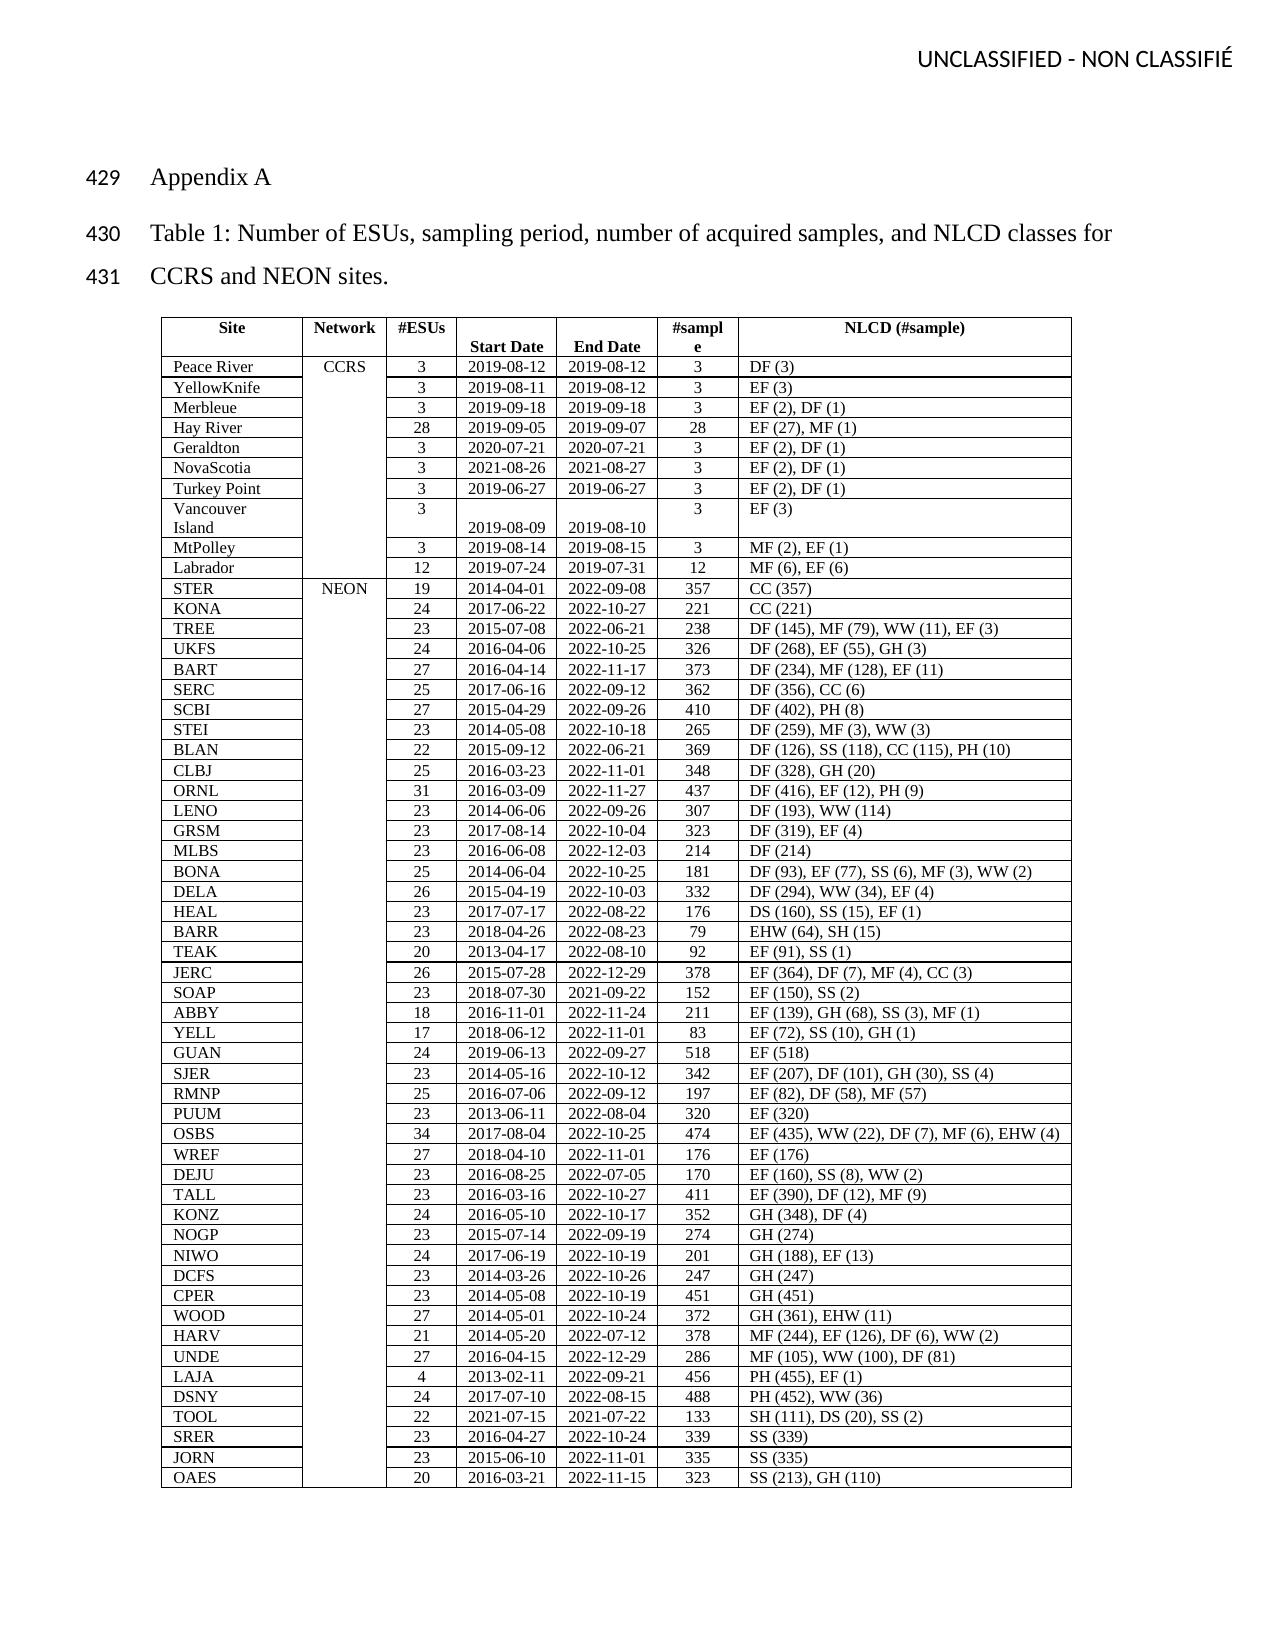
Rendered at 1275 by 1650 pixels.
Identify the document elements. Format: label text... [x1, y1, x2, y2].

table_cell 152 [658, 983, 738, 1002]
table_cell GH (451) [739, 1286, 1071, 1305]
table_cell TOOL [162, 1407, 302, 1426]
table_cell WOOD [162, 1306, 302, 1325]
table_cell 342 [658, 1064, 738, 1083]
table_cell 2019-06-27 [457, 479, 556, 498]
table_cell 4 [387, 1367, 456, 1386]
table_cell EF (160), SS (8), WW (2) [739, 1165, 1071, 1184]
table_cell EF (364), DF (7), MF (4), CC (3) [739, 963, 1071, 982]
table_header Network [303, 318, 386, 356]
table_cell 2015-07-14 [457, 1225, 556, 1244]
table_cell SS (213), GH (110) [739, 1468, 1071, 1487]
table_cell 2022-10-25 [557, 1124, 657, 1143]
table_cell 2022-10-26 [557, 1266, 657, 1285]
table_cell 2017-08-04 [457, 1124, 556, 1143]
table_cell 24 [387, 1387, 456, 1406]
table_cell Hay River [162, 418, 302, 437]
table_cell NovaScotia [162, 458, 302, 477]
table_cell 2014-05-20 [457, 1326, 556, 1345]
table_cell 2021-07-22 [557, 1407, 657, 1426]
table_cell 3 [658, 378, 738, 397]
table_cell SH (111), DS (20), SS (2) [739, 1407, 1071, 1426]
table_cell 28 [658, 418, 738, 437]
table_cell 2014-03-26 [457, 1266, 556, 1285]
table_cell 323 [658, 1468, 738, 1487]
table_cell 2022-09-21 [557, 1367, 657, 1386]
table_cell 211 [658, 1003, 738, 1022]
table_cell EF (390), DF (12), MF (9) [739, 1185, 1071, 1204]
table_cell BONA [162, 861, 302, 881]
table_cell 2022-08-22 [557, 902, 657, 921]
table_cell 23 [387, 1427, 456, 1446]
table_cell BARR [162, 922, 302, 941]
table_cell DF (145), MF (79), WW (11), EF (3) [739, 619, 1071, 638]
table_cell 2022-08-23 [557, 922, 657, 941]
table_cell 2022-12-03 [557, 841, 657, 860]
table_cell 2014-05-16 [457, 1064, 556, 1083]
table_cell 456 [658, 1367, 738, 1386]
table_cell GH (247) [739, 1266, 1071, 1285]
table_cell 12 [658, 558, 738, 577]
table_cell 362 [658, 680, 738, 699]
table_cell 133 [658, 1407, 738, 1426]
table_cell 2022-09-27 [557, 1043, 657, 1062]
table_cell 22 [387, 740, 456, 759]
table_cell 2022-06-21 [557, 740, 657, 759]
table_cell 2019-07-24 [457, 558, 556, 577]
table_cell 19 [387, 579, 456, 598]
table_cell 24 [387, 1043, 456, 1062]
table_cell 2018-07-30 [457, 983, 556, 1002]
table_cell GH (188), EF (13) [739, 1245, 1071, 1264]
table_cell EF (3) [739, 499, 1071, 537]
table_cell HARV [162, 1326, 302, 1345]
table_cell 326 [658, 639, 738, 658]
table_cell 3 [658, 538, 738, 557]
table_cell 2022-12-29 [557, 963, 657, 982]
table_cell 2015-09-12 [457, 740, 556, 759]
table_cell TEAK [162, 942, 302, 961]
table_cell 2015-04-29 [457, 700, 556, 719]
table_cell 2019-09-05 [457, 418, 556, 437]
table_cell MF (244), EF (126), DF (6), WW (2) [739, 1326, 1071, 1345]
table_cell 2022-08-04 [557, 1104, 657, 1123]
table_cell 2016-06-08 [457, 841, 556, 860]
table_cell MtPolley [162, 538, 302, 557]
table_cell 2016-07-06 [457, 1084, 556, 1103]
table_cell 2022-12-29 [557, 1346, 657, 1366]
table_header NLCD (#sample) [739, 318, 1071, 356]
table_cell 20 [387, 942, 456, 961]
table_cell RMNP [162, 1084, 302, 1103]
table_cell MF (6), EF (6) [739, 558, 1071, 577]
table_cell 2016-04-15 [457, 1346, 556, 1366]
table_header End Date [557, 318, 657, 356]
table_cell 23 [387, 619, 456, 638]
table_cell 2018-04-26 [457, 922, 556, 941]
table_cell 2022-10-27 [557, 1185, 657, 1204]
table_cell 26 [387, 963, 456, 982]
table_cell 23 [387, 1448, 456, 1467]
table_cell 201 [658, 1245, 738, 1264]
table_cell GRSM [162, 821, 302, 840]
table_cell 2022-10-04 [557, 821, 657, 840]
table_cell 2022-07-12 [557, 1326, 657, 1345]
table_cell 2022-10-24 [557, 1306, 657, 1325]
table_cell DF (214) [739, 841, 1071, 860]
table_cell WREF [162, 1144, 302, 1163]
table_cell KONA [162, 599, 302, 618]
table_cell 339 [658, 1427, 738, 1446]
table_cell 23 [387, 720, 456, 739]
table_cell ORNL [162, 781, 302, 800]
table_cell 2022-06-21 [557, 619, 657, 638]
table_cell 20 [387, 1468, 456, 1487]
table_cell 2022-11-01 [557, 760, 657, 779]
table_cell EF (91), SS (1) [739, 942, 1071, 961]
table_cell 221 [658, 599, 738, 618]
table_cell 2022-09-12 [557, 680, 657, 699]
table_cell DSNY [162, 1387, 302, 1406]
table_cell Merbleue [162, 398, 302, 417]
table_cell 2017-06-16 [457, 680, 556, 699]
table_cell 265 [658, 720, 738, 739]
table_cell 2014-04-01 [457, 579, 556, 598]
table_cell EF (3) [739, 378, 1071, 397]
table_cell 348 [658, 760, 738, 779]
table_cell 23 [387, 1165, 456, 1184]
table_cell CC (357) [739, 579, 1071, 598]
table_cell DF (356), CC (6) [739, 680, 1071, 699]
table_cell NIWO [162, 1245, 302, 1264]
table_cell 2019-08-11 [457, 378, 556, 397]
table_cell EF (2), DF (1) [739, 479, 1071, 498]
table_cell EF (139), GH (68), SS (3), MF (1) [739, 1003, 1071, 1022]
table_cell DF (319), EF (4) [739, 821, 1071, 840]
table_cell OAES [162, 1468, 302, 1487]
text Table 1: Number of ESUs, sampling period, number of acquired samples, and NLCD classes for CCRS and NEON sites. [150, 218, 1125, 290]
table_cell 23 [387, 1225, 456, 1244]
table_cell NEON [303, 579, 386, 1487]
table_cell 3 [658, 499, 738, 537]
table_cell 2019-09-18 [457, 398, 556, 417]
table_cell Peace River [162, 357, 302, 376]
table_cell 23 [387, 1104, 456, 1123]
table_cell NOGP [162, 1225, 302, 1244]
table_cell SS (335) [739, 1448, 1071, 1467]
table_cell 247 [658, 1266, 738, 1285]
table_cell Turkey Point [162, 479, 302, 498]
table_cell 3 [387, 479, 456, 498]
table_cell 410 [658, 700, 738, 719]
table_cell 286 [658, 1346, 738, 1366]
table_cell DF (416), EF (12), PH (9) [739, 781, 1071, 800]
table_cell 23 [387, 1266, 456, 1285]
table_cell BLAN [162, 740, 302, 759]
table_cell EF (176) [739, 1144, 1071, 1163]
table_cell 2014-05-01 [457, 1306, 556, 1325]
table_cell 352 [658, 1205, 738, 1224]
table_cell 3 [387, 398, 456, 417]
table_cell YELL [162, 1023, 302, 1042]
table_cell 18 [387, 1003, 456, 1022]
table_cell 2020-07-21 [557, 438, 657, 457]
table_header #ESUs [387, 318, 456, 356]
table_cell DF (234), MF (128), EF (11) [739, 659, 1071, 678]
table_cell OSBS [162, 1124, 302, 1143]
table_cell 2017-07-10 [457, 1387, 556, 1406]
table_cell 2016-11-01 [457, 1003, 556, 1022]
table_header Start Date [457, 318, 556, 356]
table_cell 451 [658, 1286, 738, 1305]
table_cell 23 [387, 801, 456, 820]
table_cell 170 [658, 1165, 738, 1184]
table_cell MF (2), EF (1) [739, 538, 1071, 557]
table_cell 2022-11-01 [557, 1448, 657, 1467]
table_cell 474 [658, 1124, 738, 1143]
table_cell STEI [162, 720, 302, 739]
table_cell Labrador [162, 558, 302, 577]
table_cell TREE [162, 619, 302, 638]
table_cell 3 [658, 357, 738, 376]
table_cell 34 [387, 1124, 456, 1143]
table_cell 2022-10-17 [557, 1205, 657, 1224]
table_cell 2020-07-21 [457, 438, 556, 457]
table_cell 2022-10-19 [557, 1245, 657, 1264]
table_cell 2017-08-14 [457, 821, 556, 840]
table_cell 31 [387, 781, 456, 800]
table_cell 2014-06-04 [457, 861, 556, 881]
table_cell 2022-11-01 [557, 1023, 657, 1042]
table_cell 24 [387, 639, 456, 658]
table_cell 2022-10-25 [557, 639, 657, 658]
table_cell DELA [162, 882, 302, 901]
table_cell DCFS [162, 1266, 302, 1285]
table_cell EF (2), DF (1) [739, 398, 1071, 417]
table_cell 437 [658, 781, 738, 800]
table_cell 2022-11-17 [557, 659, 657, 678]
table_cell LAJA [162, 1367, 302, 1386]
table_cell 2019-08-09 [457, 499, 556, 537]
table_cell EF (82), DF (58), MF (57) [739, 1084, 1071, 1103]
table_cell 2014-05-08 [457, 1286, 556, 1305]
table_cell 23 [387, 902, 456, 921]
table_cell 2022-09-12 [557, 1084, 657, 1103]
table_cell DEJU [162, 1165, 302, 1184]
table_cell CC (221) [739, 599, 1071, 618]
table_cell 197 [658, 1084, 738, 1103]
table_cell 2016-03-21 [457, 1468, 556, 1487]
table_cell DF (268), EF (55), GH (3) [739, 639, 1071, 658]
table_cell 2019-08-12 [557, 378, 657, 397]
table_cell 2022-10-12 [557, 1064, 657, 1083]
table_cell 3 [387, 357, 456, 376]
table_cell 23 [387, 983, 456, 1002]
table_cell 2022-11-15 [557, 1468, 657, 1487]
table_cell 17 [387, 1023, 456, 1042]
table_cell 3 [658, 479, 738, 498]
table_cell MLBS [162, 841, 302, 860]
table_cell 2019-08-14 [457, 538, 556, 557]
table_cell Geraldton [162, 438, 302, 457]
table_cell 488 [658, 1387, 738, 1406]
table_cell TALL [162, 1185, 302, 1204]
table_cell 2022-08-10 [557, 942, 657, 961]
table_cell PH (455), EF (1) [739, 1367, 1071, 1386]
table_cell 2013-06-11 [457, 1104, 556, 1123]
table_cell 518 [658, 1043, 738, 1062]
table_cell Vancouver Island [162, 499, 302, 537]
table_cell 2016-04-06 [457, 639, 556, 658]
table_cell 2022-09-26 [557, 700, 657, 719]
table_cell GUAN [162, 1043, 302, 1062]
table_cell JERC [162, 963, 302, 982]
table_cell 2014-06-06 [457, 801, 556, 820]
table_cell 27 [387, 1346, 456, 1366]
table_cell 176 [658, 902, 738, 921]
table_cell 3 [387, 458, 456, 477]
table_cell 2022-10-19 [557, 1286, 657, 1305]
table_cell 181 [658, 861, 738, 881]
table_cell YellowKnife [162, 378, 302, 397]
table_cell 2021-07-15 [457, 1407, 556, 1426]
table_cell EF (27), MF (1) [739, 418, 1071, 437]
table_cell 27 [387, 1144, 456, 1163]
table_cell 2022-10-24 [557, 1427, 657, 1446]
table_cell 2022-11-27 [557, 781, 657, 800]
table_cell EF (320) [739, 1104, 1071, 1123]
table_cell UNDE [162, 1346, 302, 1366]
table_cell 2019-07-31 [557, 558, 657, 577]
table_cell 2017-06-22 [457, 599, 556, 618]
table_cell 411 [658, 1185, 738, 1204]
table_cell 23 [387, 1286, 456, 1305]
table_cell SERC [162, 680, 302, 699]
table_cell CLBJ [162, 760, 302, 779]
table_cell 2022-10-18 [557, 720, 657, 739]
table_header Site [162, 318, 302, 356]
table_cell 2016-08-25 [457, 1165, 556, 1184]
table_cell SS (339) [739, 1427, 1071, 1446]
table_cell 12 [387, 558, 456, 577]
table_cell DS (160), SS (15), EF (1) [739, 902, 1071, 921]
table_cell 378 [658, 1326, 738, 1345]
table_cell 2016-03-16 [457, 1185, 556, 1204]
text Appendix A [150, 162, 1125, 191]
table_cell 2019-06-27 [557, 479, 657, 498]
table_cell EF (518) [739, 1043, 1071, 1062]
table_cell 238 [658, 619, 738, 638]
table_cell EF (435), WW (22), DF (7), MF (6), EHW (4) [739, 1124, 1071, 1143]
table_cell 2014-05-08 [457, 720, 556, 739]
table_cell 79 [658, 922, 738, 941]
table_cell SRER [162, 1427, 302, 1446]
table_cell SOAP [162, 983, 302, 1002]
table_cell 22 [387, 1407, 456, 1426]
table_cell 2018-06-12 [457, 1023, 556, 1042]
table_cell CPER [162, 1286, 302, 1305]
table_cell 27 [387, 1306, 456, 1325]
table_cell LENO [162, 801, 302, 820]
table_cell 25 [387, 680, 456, 699]
table_cell DF (294), WW (34), EF (4) [739, 882, 1071, 901]
table_cell 2016-04-27 [457, 1427, 556, 1446]
table_cell PUUM [162, 1104, 302, 1123]
table_cell 3 [387, 538, 456, 557]
table_cell STER [162, 579, 302, 598]
table_cell GH (361), EHW (11) [739, 1306, 1071, 1325]
table_cell 2015-07-28 [457, 963, 556, 982]
table_cell 323 [658, 821, 738, 840]
table_cell 23 [387, 1185, 456, 1204]
table_cell 27 [387, 659, 456, 678]
table_cell 2022-07-05 [557, 1165, 657, 1184]
table_cell DF (93), EF (77), SS (6), MF (3), WW (2) [739, 861, 1071, 881]
table_cell ABBY [162, 1003, 302, 1022]
table_cell 83 [658, 1023, 738, 1042]
table_cell 357 [658, 579, 738, 598]
table_cell 3 [387, 499, 456, 537]
table_cell DF (126), SS (118), CC (115), PH (10) [739, 740, 1071, 759]
table_cell 23 [387, 1064, 456, 1083]
table_cell 3 [658, 438, 738, 457]
table_cell GH (274) [739, 1225, 1071, 1244]
table_cell 21 [387, 1326, 456, 1345]
table_cell 2015-07-08 [457, 619, 556, 638]
table_cell 2013-04-17 [457, 942, 556, 961]
table_cell 2015-06-10 [457, 1448, 556, 1467]
table_cell 26 [387, 882, 456, 901]
table_cell 373 [658, 659, 738, 678]
table_cell 23 [387, 841, 456, 860]
table_cell 28 [387, 418, 456, 437]
table_cell 2022-09-19 [557, 1225, 657, 1244]
table_cell 2018-04-10 [457, 1144, 556, 1163]
table_cell 2022-11-24 [557, 1003, 657, 1022]
table_cell EF (2), DF (1) [739, 458, 1071, 477]
table_cell 2019-08-15 [557, 538, 657, 557]
table_cell JORN [162, 1448, 302, 1467]
table_cell 176 [658, 1144, 738, 1163]
table_cell 3 [658, 458, 738, 477]
table_cell BART [162, 659, 302, 678]
table_cell 3 [387, 378, 456, 397]
table_cell 3 [658, 398, 738, 417]
table_cell DF (328), GH (20) [739, 760, 1071, 779]
table_cell DF (193), WW (114) [739, 801, 1071, 820]
table_cell 274 [658, 1225, 738, 1244]
table_cell SJER [162, 1064, 302, 1083]
table_cell 320 [658, 1104, 738, 1123]
table_cell DF (402), PH (8) [739, 700, 1071, 719]
table_cell 2022-10-03 [557, 882, 657, 901]
table_cell 2016-04-14 [457, 659, 556, 678]
table_cell 2022-09-26 [557, 801, 657, 820]
table_cell PH (452), WW (36) [739, 1387, 1071, 1406]
table_cell 24 [387, 599, 456, 618]
table_cell EF (2), DF (1) [739, 438, 1071, 457]
table_cell 23 [387, 922, 456, 941]
table_cell 2017-06-19 [457, 1245, 556, 1264]
table_cell 2013-02-11 [457, 1367, 556, 1386]
table_cell 2019-06-13 [457, 1043, 556, 1062]
table_cell 2021-08-27 [557, 458, 657, 477]
table_cell KONZ [162, 1205, 302, 1224]
table_cell 2019-08-12 [457, 357, 556, 376]
table_cell 24 [387, 1205, 456, 1224]
table_cell GH (348), DF (4) [739, 1205, 1071, 1224]
table_cell 24 [387, 1245, 456, 1264]
table_cell 2019-09-07 [557, 418, 657, 437]
table_cell EHW (64), SH (15) [739, 922, 1071, 941]
table_cell 369 [658, 740, 738, 759]
table_cell SCBI [162, 700, 302, 719]
table_cell 3 [387, 438, 456, 457]
table_cell DF (3) [739, 357, 1071, 376]
table_cell 2022-11-01 [557, 1144, 657, 1163]
table_cell UKFS [162, 639, 302, 658]
table_cell 335 [658, 1448, 738, 1467]
table_cell 332 [658, 882, 738, 901]
table_cell 2019-09-18 [557, 398, 657, 417]
table_cell 2015-04-19 [457, 882, 556, 901]
table_cell CCRS [303, 357, 386, 577]
table_cell 214 [658, 841, 738, 860]
table_cell 2017-07-17 [457, 902, 556, 921]
table_cell 23 [387, 821, 456, 840]
table_cell 2016-03-23 [457, 760, 556, 779]
table_cell 25 [387, 760, 456, 779]
table_cell 2021-09-22 [557, 983, 657, 1002]
table_cell MF (105), WW (100), DF (81) [739, 1346, 1071, 1366]
table_cell HEAL [162, 902, 302, 921]
table_cell 378 [658, 963, 738, 982]
table_cell 2021-08-26 [457, 458, 556, 477]
table_cell EF (207), DF (101), GH (30), SS (4) [739, 1064, 1071, 1083]
table_cell EF (72), SS (10), GH (1) [739, 1023, 1071, 1042]
table_header #sample [658, 318, 738, 356]
table_cell 25 [387, 861, 456, 881]
table_cell 2019-08-10 [557, 499, 657, 537]
table_cell 2019-08-12 [557, 357, 657, 376]
table_cell 2016-03-09 [457, 781, 556, 800]
table_cell 2022-09-08 [557, 579, 657, 598]
table_cell 25 [387, 1084, 456, 1103]
table_cell EF (150), SS (2) [739, 983, 1071, 1002]
table_cell DF (259), MF (3), WW (3) [739, 720, 1071, 739]
table_cell 27 [387, 700, 456, 719]
table_cell 372 [658, 1306, 738, 1325]
table_cell 307 [658, 801, 738, 820]
table_cell 2022-08-15 [557, 1387, 657, 1406]
table_cell 2022-10-25 [557, 861, 657, 881]
table_cell 92 [658, 942, 738, 961]
table_cell 2022-10-27 [557, 599, 657, 618]
table_cell 2016-05-10 [457, 1205, 556, 1224]
